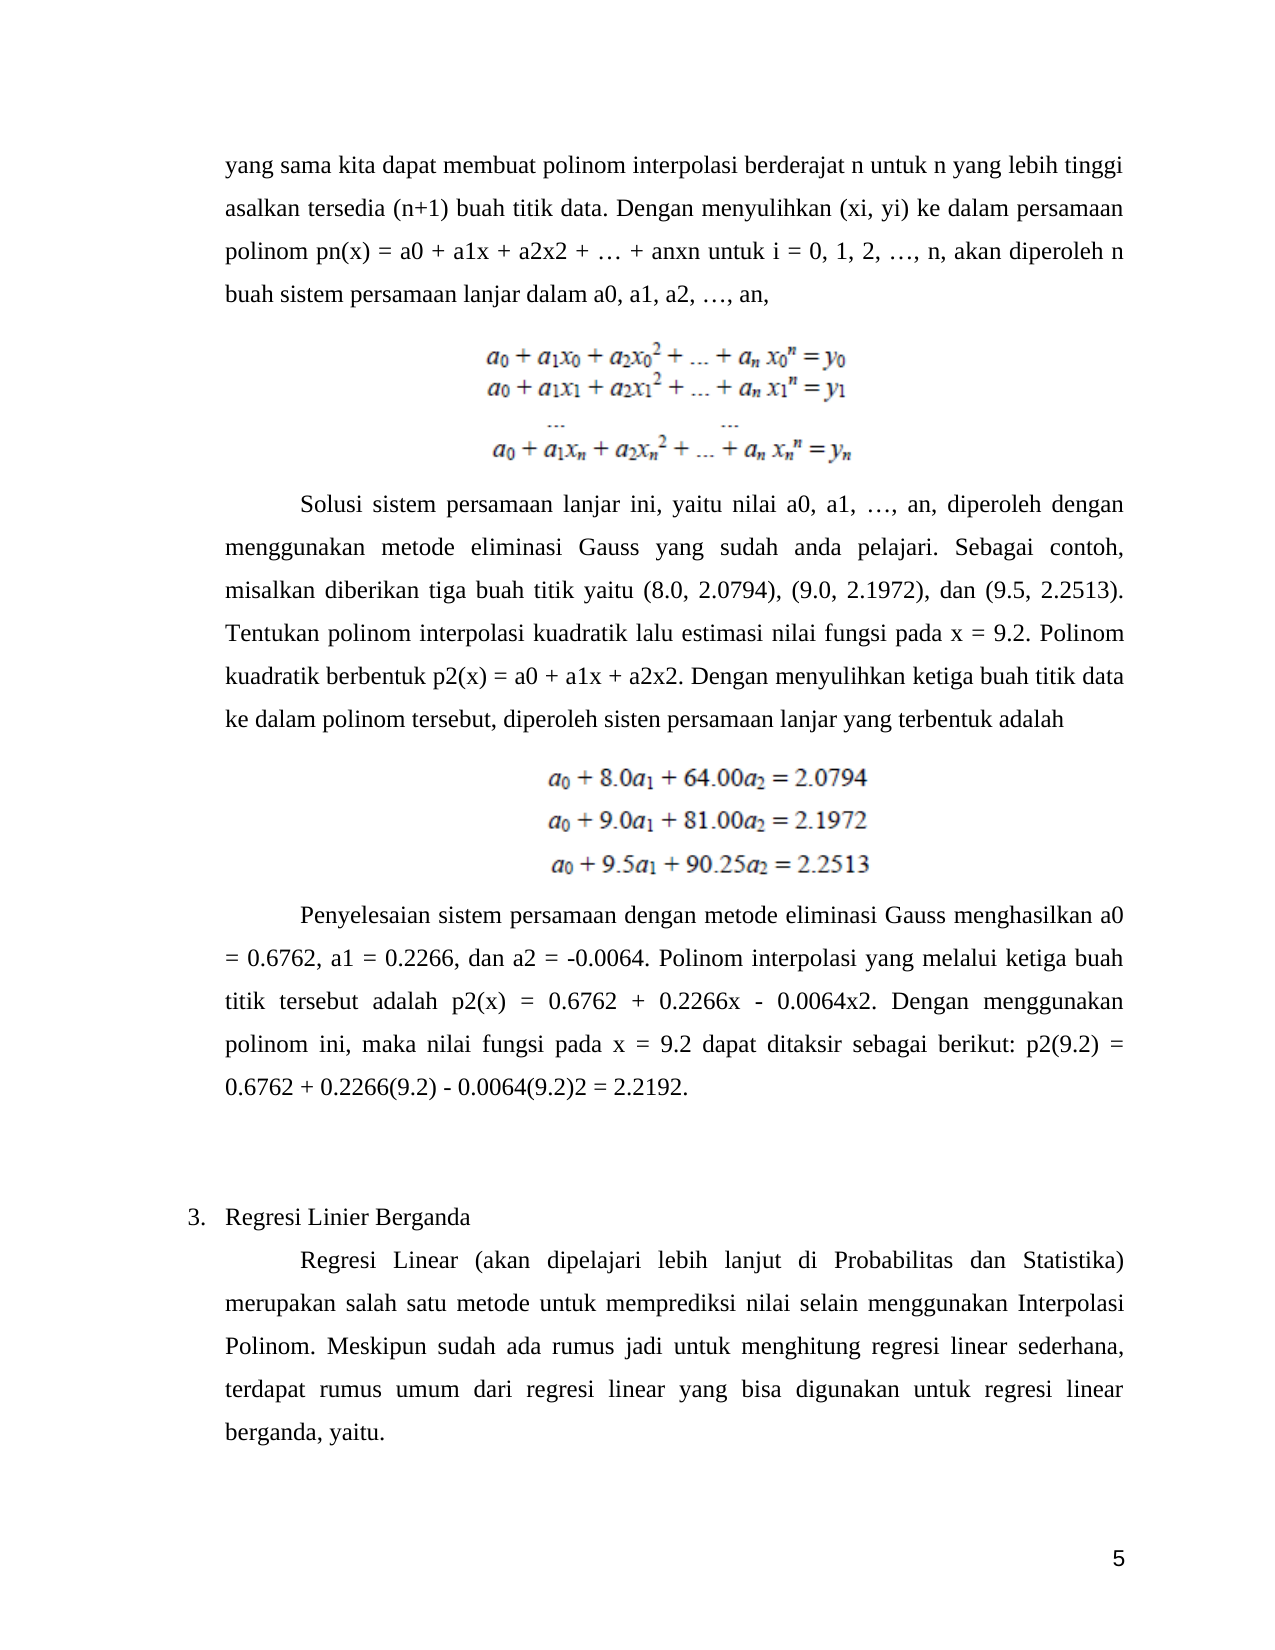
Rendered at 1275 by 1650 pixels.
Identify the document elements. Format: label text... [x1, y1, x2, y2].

list Regresi Linier Berganda [187, 1202, 1125, 1230]
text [225, 150, 1125, 308]
text Solusi sistem persamaan lanjar ini, yaitu nilai a0, a1, …, an, diperoleh dengan menggunakan metode eliminasi Gauss yang sudah anda pelajari. Sebagai contoh, misalkan diberikan tiga buah titik yaitu (8.0, 2.0794), (9.0, 2.1972), dan (9.5, 2.2513). Tentukan polinom interpolasi kuadratik lalu estimasi nilai fungsi pada x = 9.2. Polinom kuadratik berbentuk p2(x) = a0 + a1x + a2x2. Dengan menyulihkan ketiga buah titik data ke dalam polinom tersebut, diperoleh sisten persamaan lanjar yang terbentuk adalah [225, 489, 1125, 733]
text Regresi Linear (akan dipelajari lebih lanjut di Probabilitas dan Statistika) merupakan salah satu metode untuk memprediksi nilai selain menggunakan Interpolasi Polinom. Meskipun sudah ada rumus jadi untuk menghitung regresi linear sederhana, terdapat rumus umum dari regresi linear yang bisa digunakan untuk regresi linear berganda, yaitu. [225, 1245, 1125, 1446]
picture [520, 747, 905, 887]
text Penyelesaian sistem persamaan dengan metode eliminasi Gauss menghasilkan a0 = 0.6762, a1 = 0.2266, dan a2 = -0.0064. Polinom interpolasi yang melalui ketiga buah titik tersebut adalah p2(x) = 0.6762 + 0.2266x - 0.0064x2. Dengan menggunakan polinom ini, maka nilai fungsi pada x = 9.2 dapat ditaksir sebagai berikut: p2(9.2) = 0.6762 + 0.2266(9.2) - 0.0064(9.2)2 = 2.2192. [225, 900, 1125, 1101]
picture [466, 322, 884, 476]
